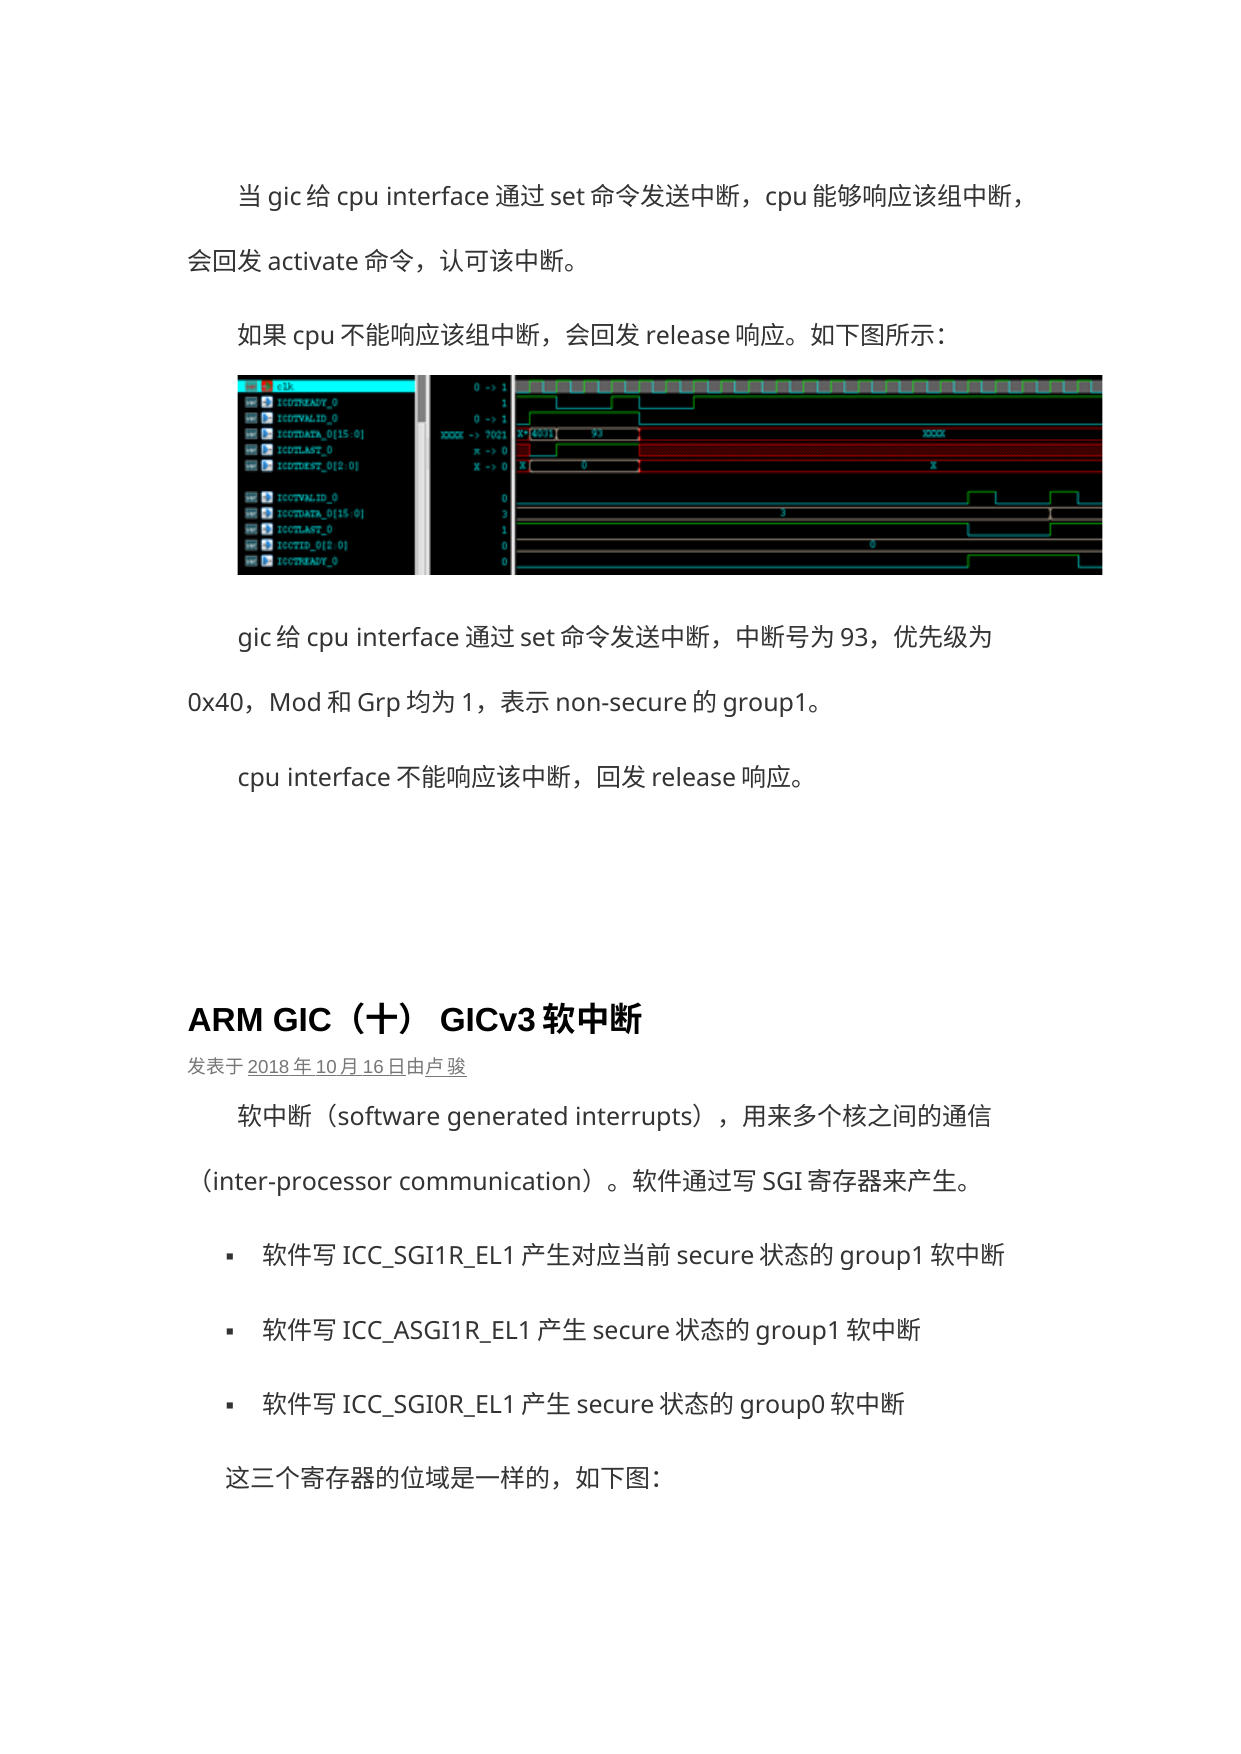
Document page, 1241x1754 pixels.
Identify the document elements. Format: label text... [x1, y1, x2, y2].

text 这三个寄存器的位域是一样的，如下图： [225, 1444, 1053, 1509]
picture [237, 375, 1103, 575]
list 软件写ICC_SGI1R_EL1产生对应当前secure状态的group1软中断 [225, 1221, 1053, 1286]
text gic给cpu interface通过set命令发送中断，中断号为93，优先级为0x40，Mod和Grp均为1，表示non-secure的group1。 [187, 603, 1053, 733]
text ARM GIC（十） GICv3软中断 [187, 984, 1053, 1049]
list 软件写ICC_SGI0R_EL1产生secure状态的group0软中断 [225, 1370, 1053, 1435]
text 软中断（software generated interrupts），用来多个核之间的通信（inter-processor communication）。软件通过写SGI寄存器来产生。 [187, 1082, 1053, 1212]
text 如果cpu不能响应该组中断，会回发release响应。如下图所示： [187, 301, 1053, 366]
text cpu interface不能响应该中断，回发release响应。 [187, 743, 1053, 808]
list 软件写ICC_ASGI1R_EL1产生secure状态的group1软中断 [225, 1296, 1053, 1361]
text 当gic给cpu interface通过set命令发送中断，cpu能够响应该组中断，会回发activate命令，认可该中断。 [187, 162, 1053, 292]
text 发表于2018年10月16日由卢 骏 [187, 1049, 1053, 1082]
